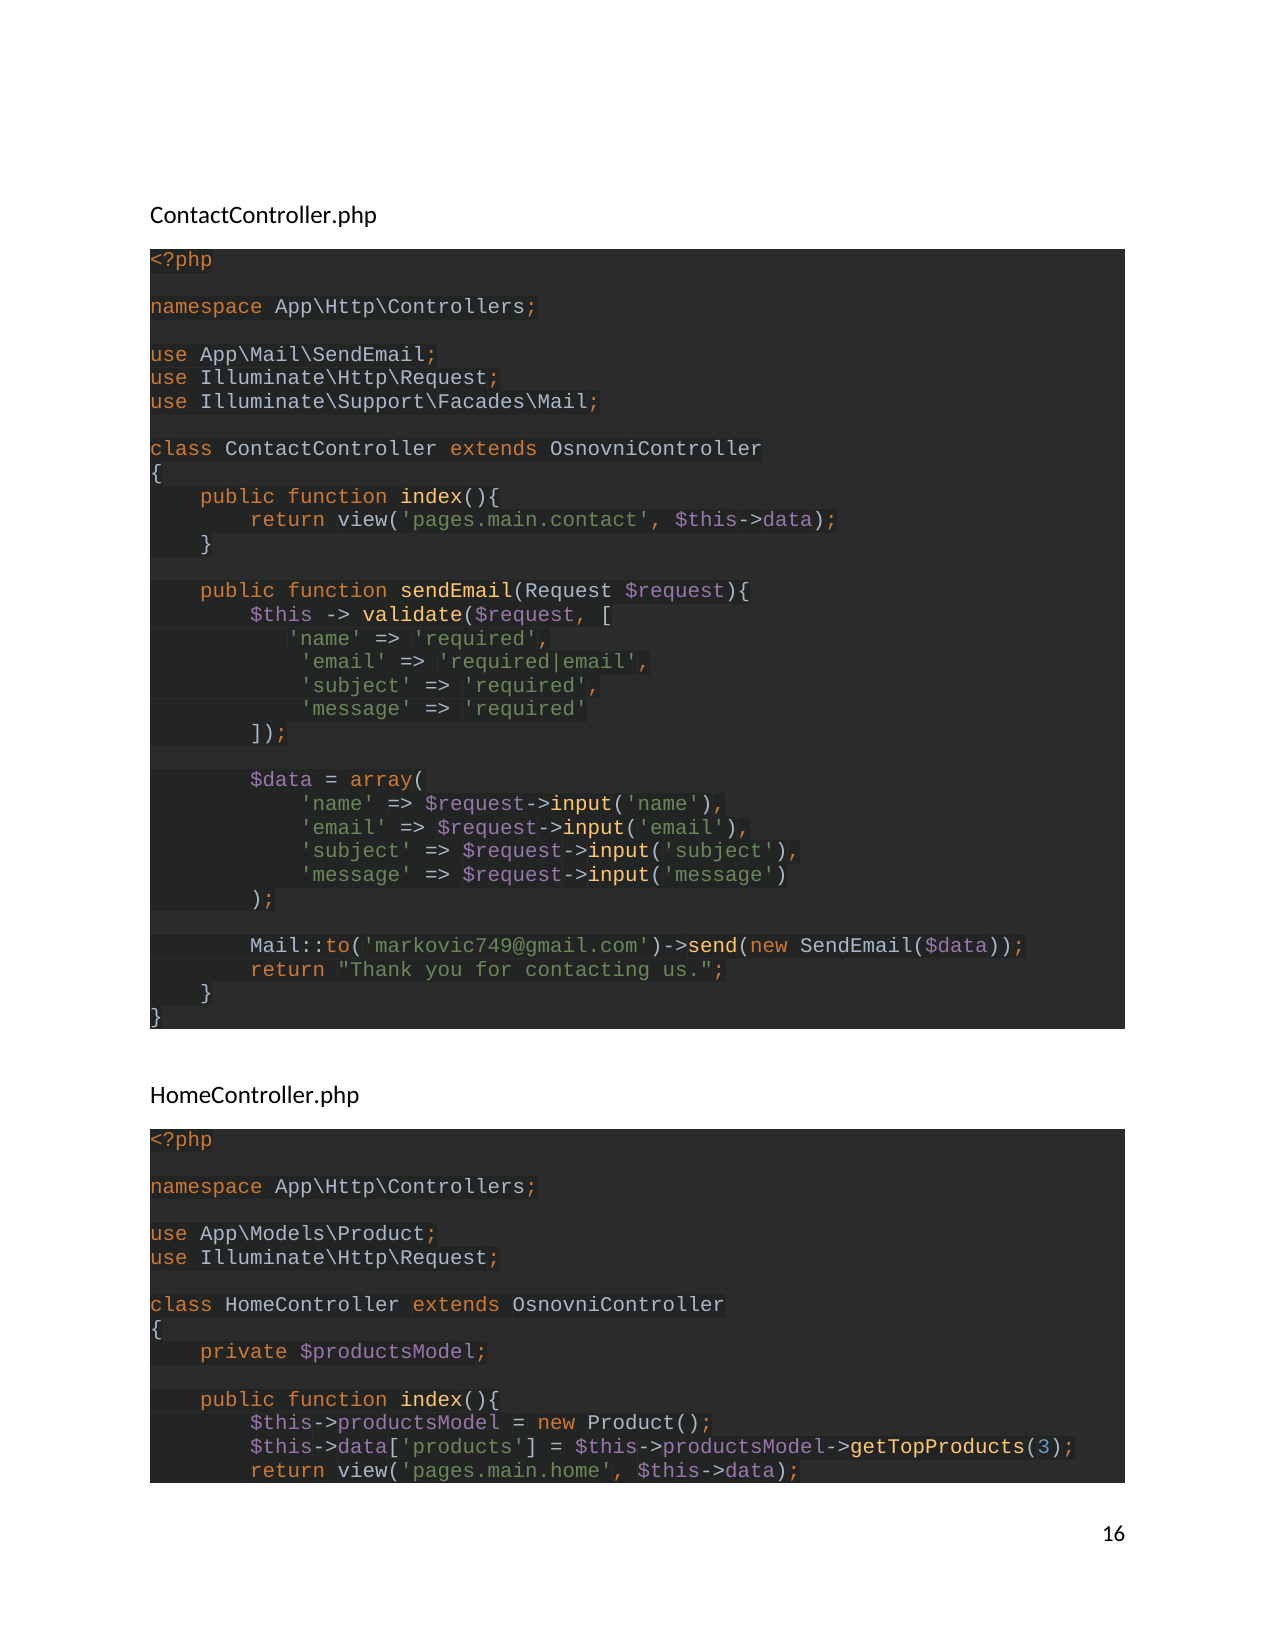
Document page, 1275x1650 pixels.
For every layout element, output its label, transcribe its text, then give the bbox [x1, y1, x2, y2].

text <?php namespace App\Http\Controllers; use App\Mail\SendEmail; use Illuminate\Http\Request; use Illuminate\Support\Facades\Mail; class ContactController extends OsnovniController { public function index(){ return view('pages.main.contact', $this->data); } public function sendEmail(Request $request){ $this -> validate($request, [ 'name' => 'required', 'email' => 'required|email', 'subject' => 'required', 'message' => 'required' ]); $data = array( 'name' => $request->input('name'), 'email' => $request->input('email'), 'subject' => $request->input('subject'), 'message' => $request->input('message') ); Mail::to('markovic749@gmail.com')->send(new SendEmail($data)); return "Thank you for contacting us."; } } [150, 249, 1125, 1029]
text HomeController.php [150, 1079, 1125, 1109]
text ContactController.php [150, 199, 1125, 230]
